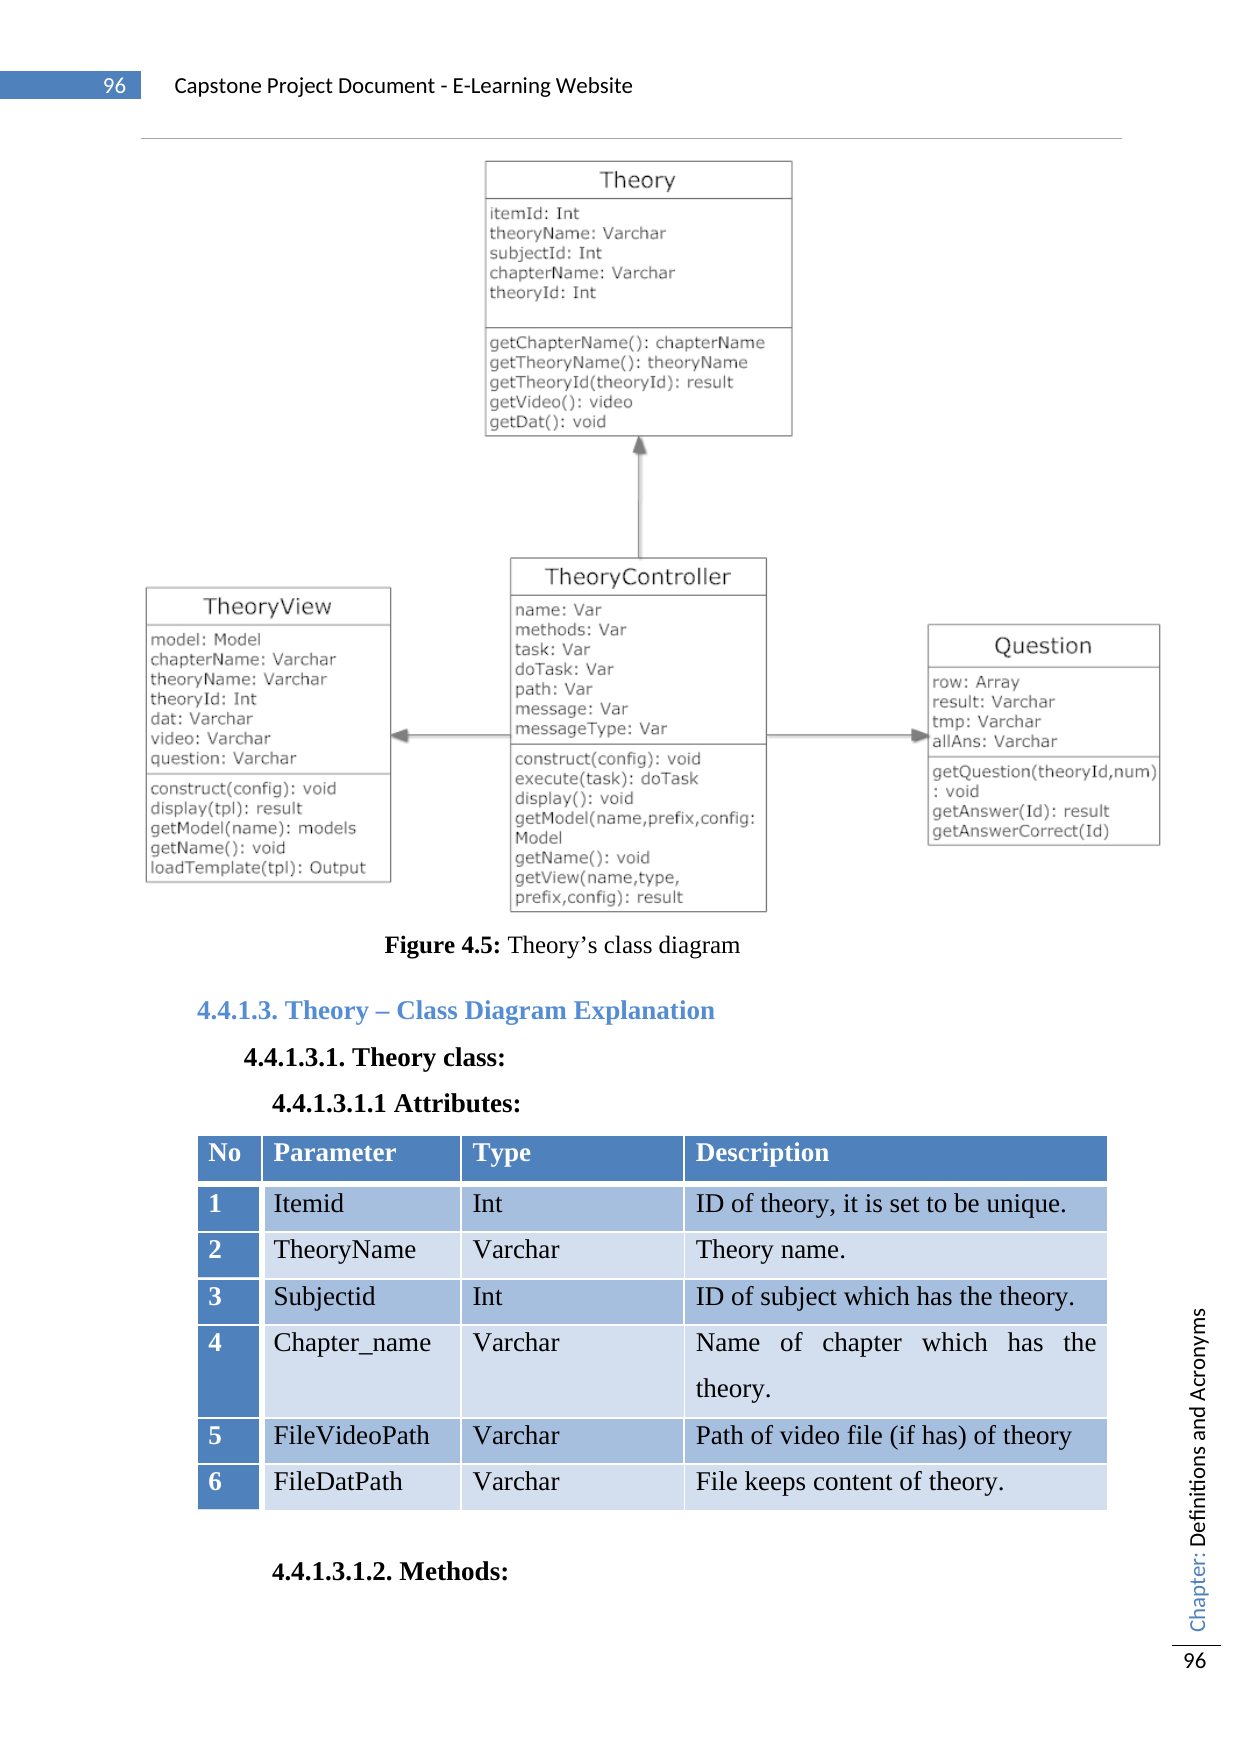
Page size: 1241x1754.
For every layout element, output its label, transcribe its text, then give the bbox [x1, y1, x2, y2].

table_cell Varchar [462, 1233, 684, 1277]
table_cell TheoryName [265, 1233, 460, 1277]
table_cell Varchar [462, 1419, 683, 1463]
table_cell File keeps content of theory. [685, 1465, 1107, 1509]
table_cell Path of video file (if has) of theory [685, 1419, 1107, 1463]
table_cell 5 [198, 1419, 259, 1463]
table_header Type [462, 1136, 683, 1181]
table_cell 1 [198, 1187, 259, 1231]
table_cell Int [462, 1280, 683, 1324]
table_cell FileDatPath [265, 1465, 460, 1509]
picture [140, 155, 1164, 917]
table_cell FileVideoPath [265, 1419, 460, 1463]
table_cell Varchar [462, 1326, 684, 1417]
text Figure 4.5: Theory’s class diagram [272, 930, 1122, 959]
table_cell 4 [198, 1326, 259, 1417]
text 4.4.1.3.1.1 Attributes: [272, 1088, 1122, 1119]
table_cell ID of theory, it is set to be unique. [685, 1187, 1107, 1231]
text 4.4.1.3.1.2. Methods: [272, 1555, 1122, 1586]
table_header Parameter [263, 1136, 460, 1181]
table_cell ID of subject which has the theory. [685, 1280, 1107, 1324]
table_cell Varchar [462, 1465, 684, 1509]
table_cell Theory name. [685, 1233, 1107, 1277]
table_header Description [685, 1136, 1107, 1181]
subtitle 4.4.1.3. Theory – Class Diagram Explanation [197, 994, 1122, 1025]
table_cell Subjectid [265, 1280, 460, 1324]
table_cell Chapter_name [265, 1326, 460, 1417]
table_cell Name of chapter which has the theory. [685, 1326, 1107, 1417]
table_cell 6 [198, 1465, 259, 1509]
table_cell Itemid [265, 1187, 460, 1231]
text 4.4.1.3.1. Theory class: [244, 1041, 1122, 1072]
table_cell Int [462, 1187, 683, 1231]
table_cell 3 [198, 1280, 259, 1324]
table_header No [198, 1136, 261, 1181]
table_cell 2 [198, 1233, 259, 1277]
